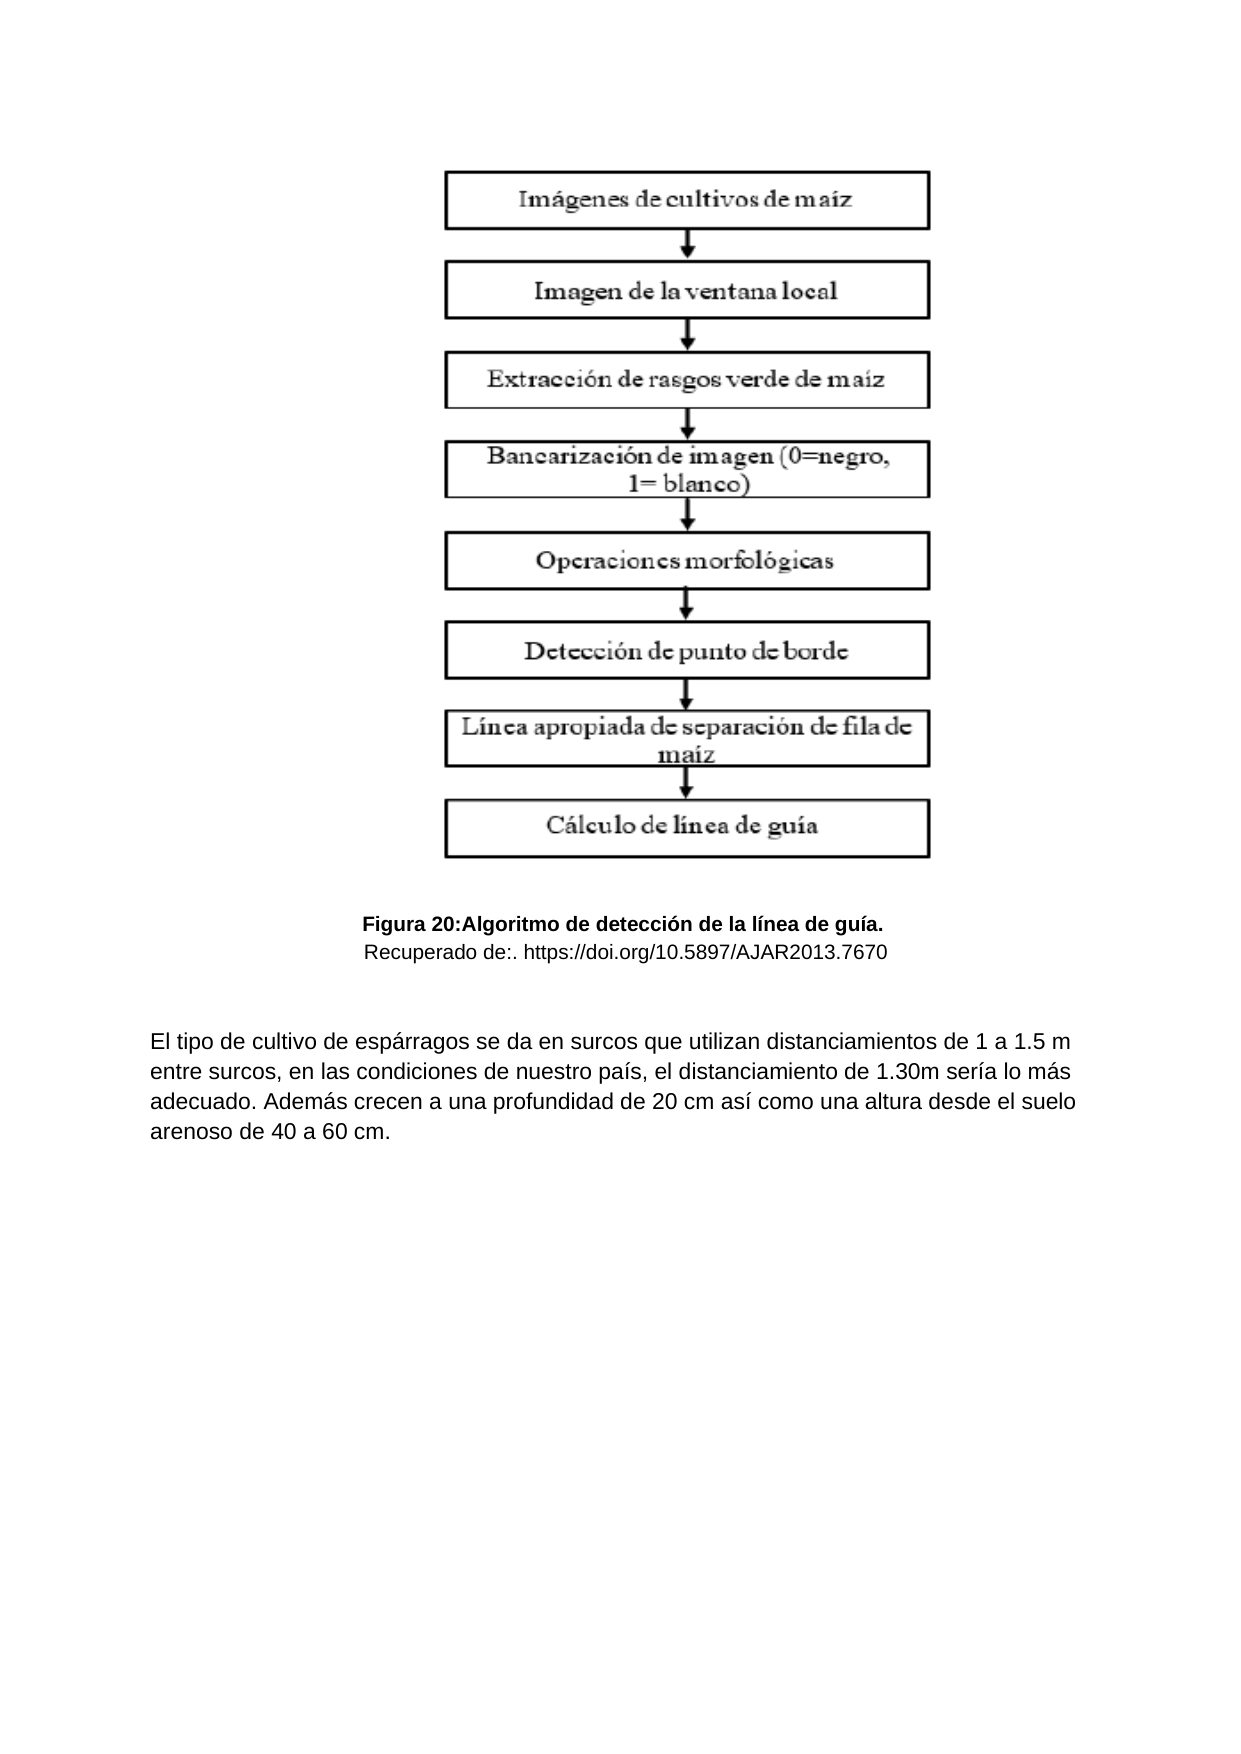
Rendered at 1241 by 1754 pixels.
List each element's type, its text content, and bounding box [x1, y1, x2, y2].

picture [427, 150, 963, 879]
text Figura 20:Algoritmo de detección de la línea de guía. [150, 912, 1090, 936]
text El tipo de cultivo de espárragos se da en surcos que utilizan distanciamientos de 1 a 1.5 m entre surcos, en las condiciones de nuestro país, el distanciamiento de 1.30m sería lo más adecuado. Además crecen a una profundidad de 20 cm así como una altura desde el suelo arenoso de 40 a 60 cm. [150, 1028, 1090, 1144]
text Recuperado de:. https://doi.org/10.5897/AJAR2013.7670 [150, 940, 1090, 964]
